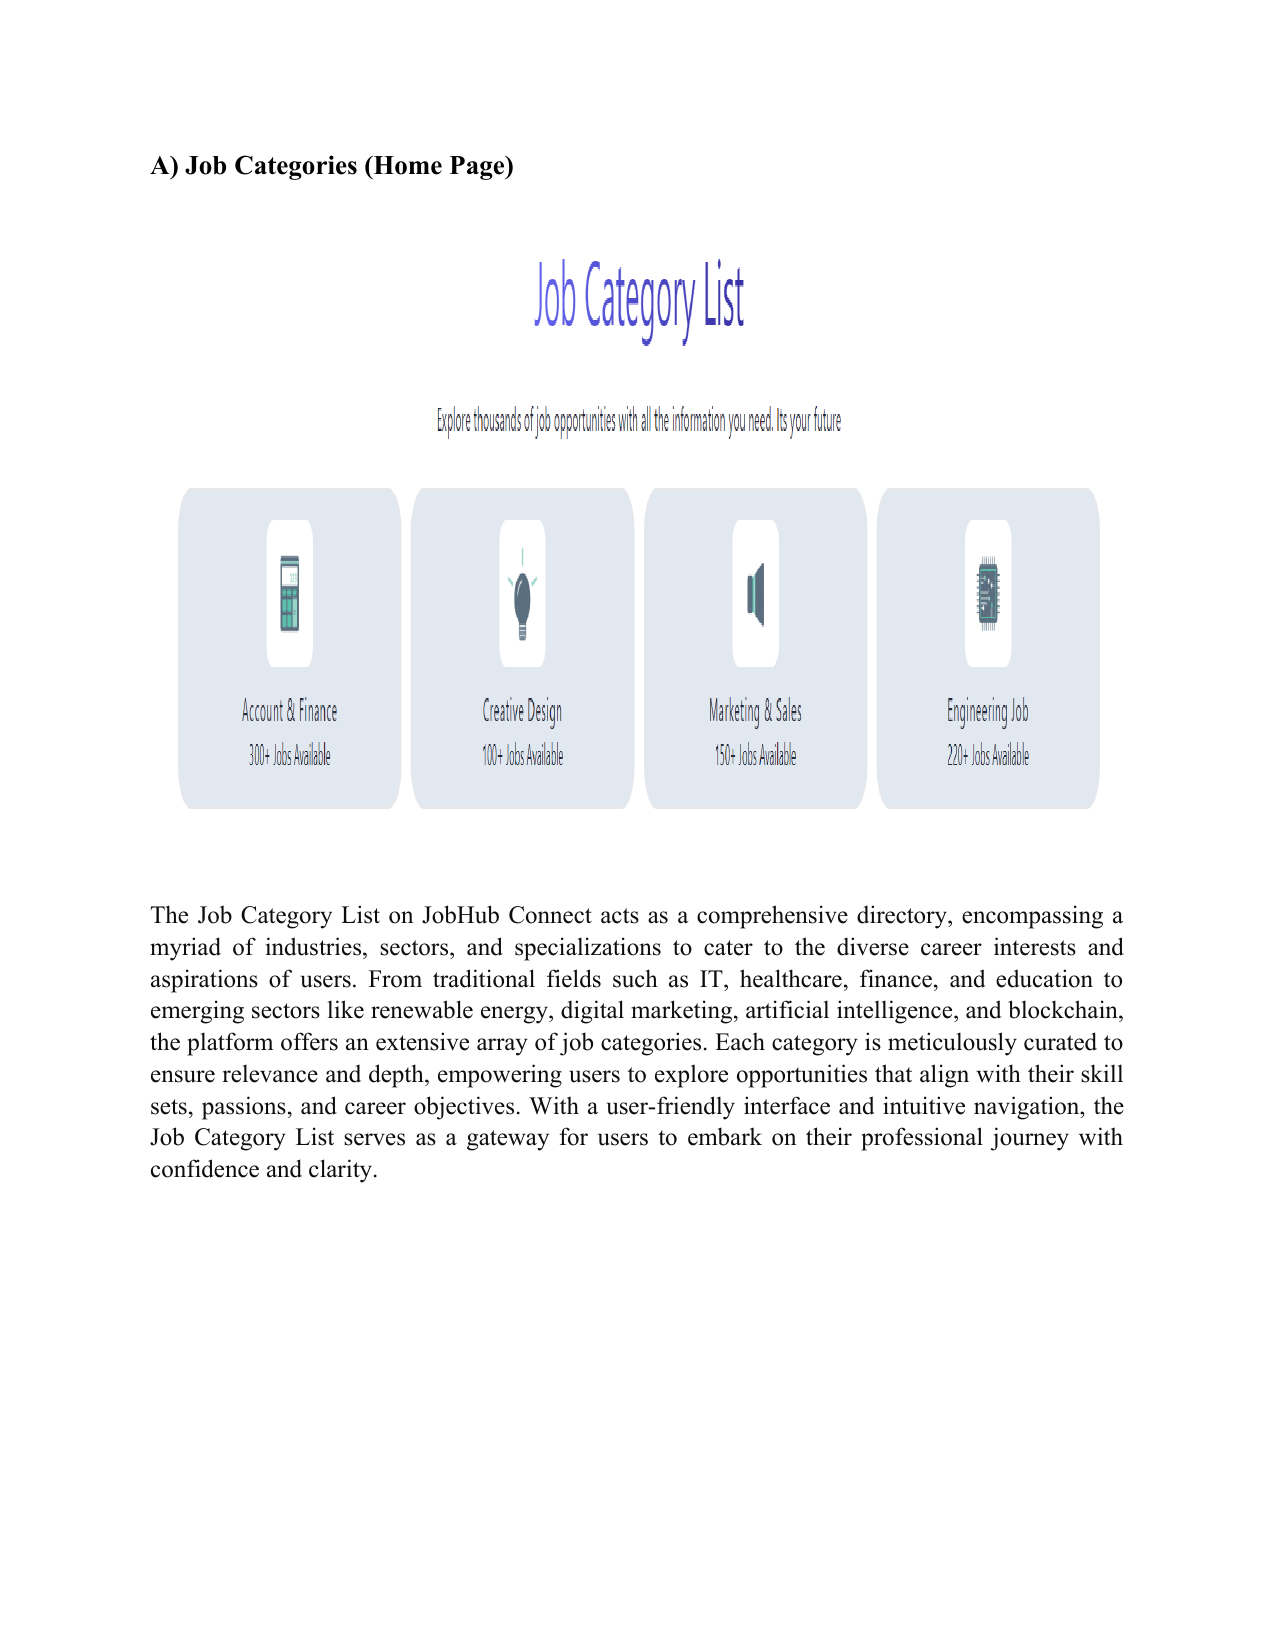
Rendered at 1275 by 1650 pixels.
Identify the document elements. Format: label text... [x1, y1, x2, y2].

picture [150, 183, 1125, 898]
text After the Registration, You need to go to http://localhost:5173/loginPage A) Job Categories (Home Page) [150, 150, 1125, 183]
